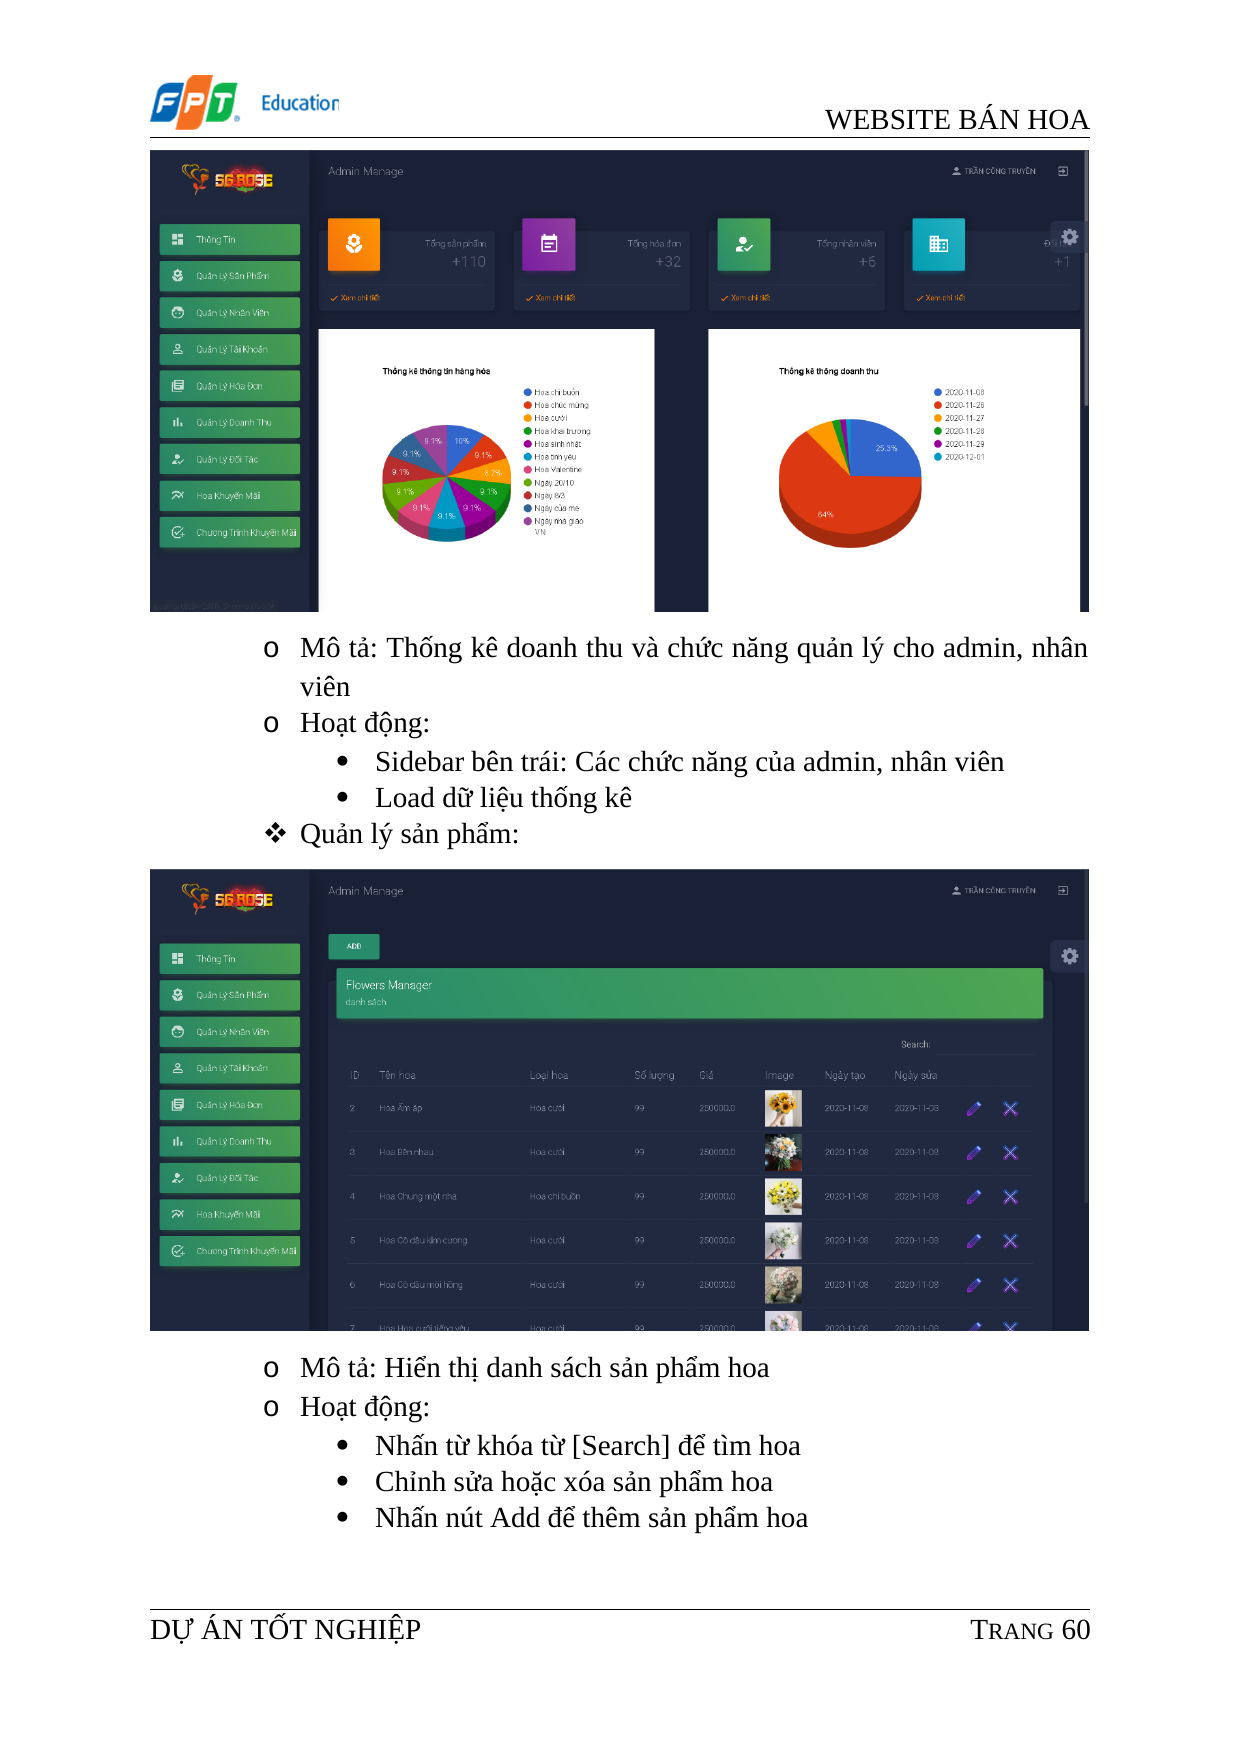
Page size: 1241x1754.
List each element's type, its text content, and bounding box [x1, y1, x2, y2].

list Nhấn từ khóa từ [Search] để tìm hoa [337, 1428, 1090, 1461]
picture [150, 75, 339, 130]
list Hoạt động: [262, 1389, 1090, 1425]
list Chỉnh sửa hoặc xóa sản phẩm hoa [337, 1464, 1090, 1497]
picture [150, 150, 1089, 612]
list Load dữ liệu thống kê [337, 780, 1090, 814]
list Hoạt động: [262, 705, 1090, 741]
list Quản lý sản phẩm: [262, 817, 1090, 850]
list Mô tả: Thống kê doanh thu và chức năng quản lý cho admin, nhân viên [262, 630, 1090, 703]
list Mô tả: Hiển thị danh sách sản phẩm hoa [262, 1350, 1090, 1386]
list Sidebar bên trái: Các chức năng của admin, nhân viên [337, 744, 1090, 778]
picture [150, 869, 1089, 1331]
list Nhấn nút Add để thêm sản phẩm hoa [337, 1500, 1090, 1534]
